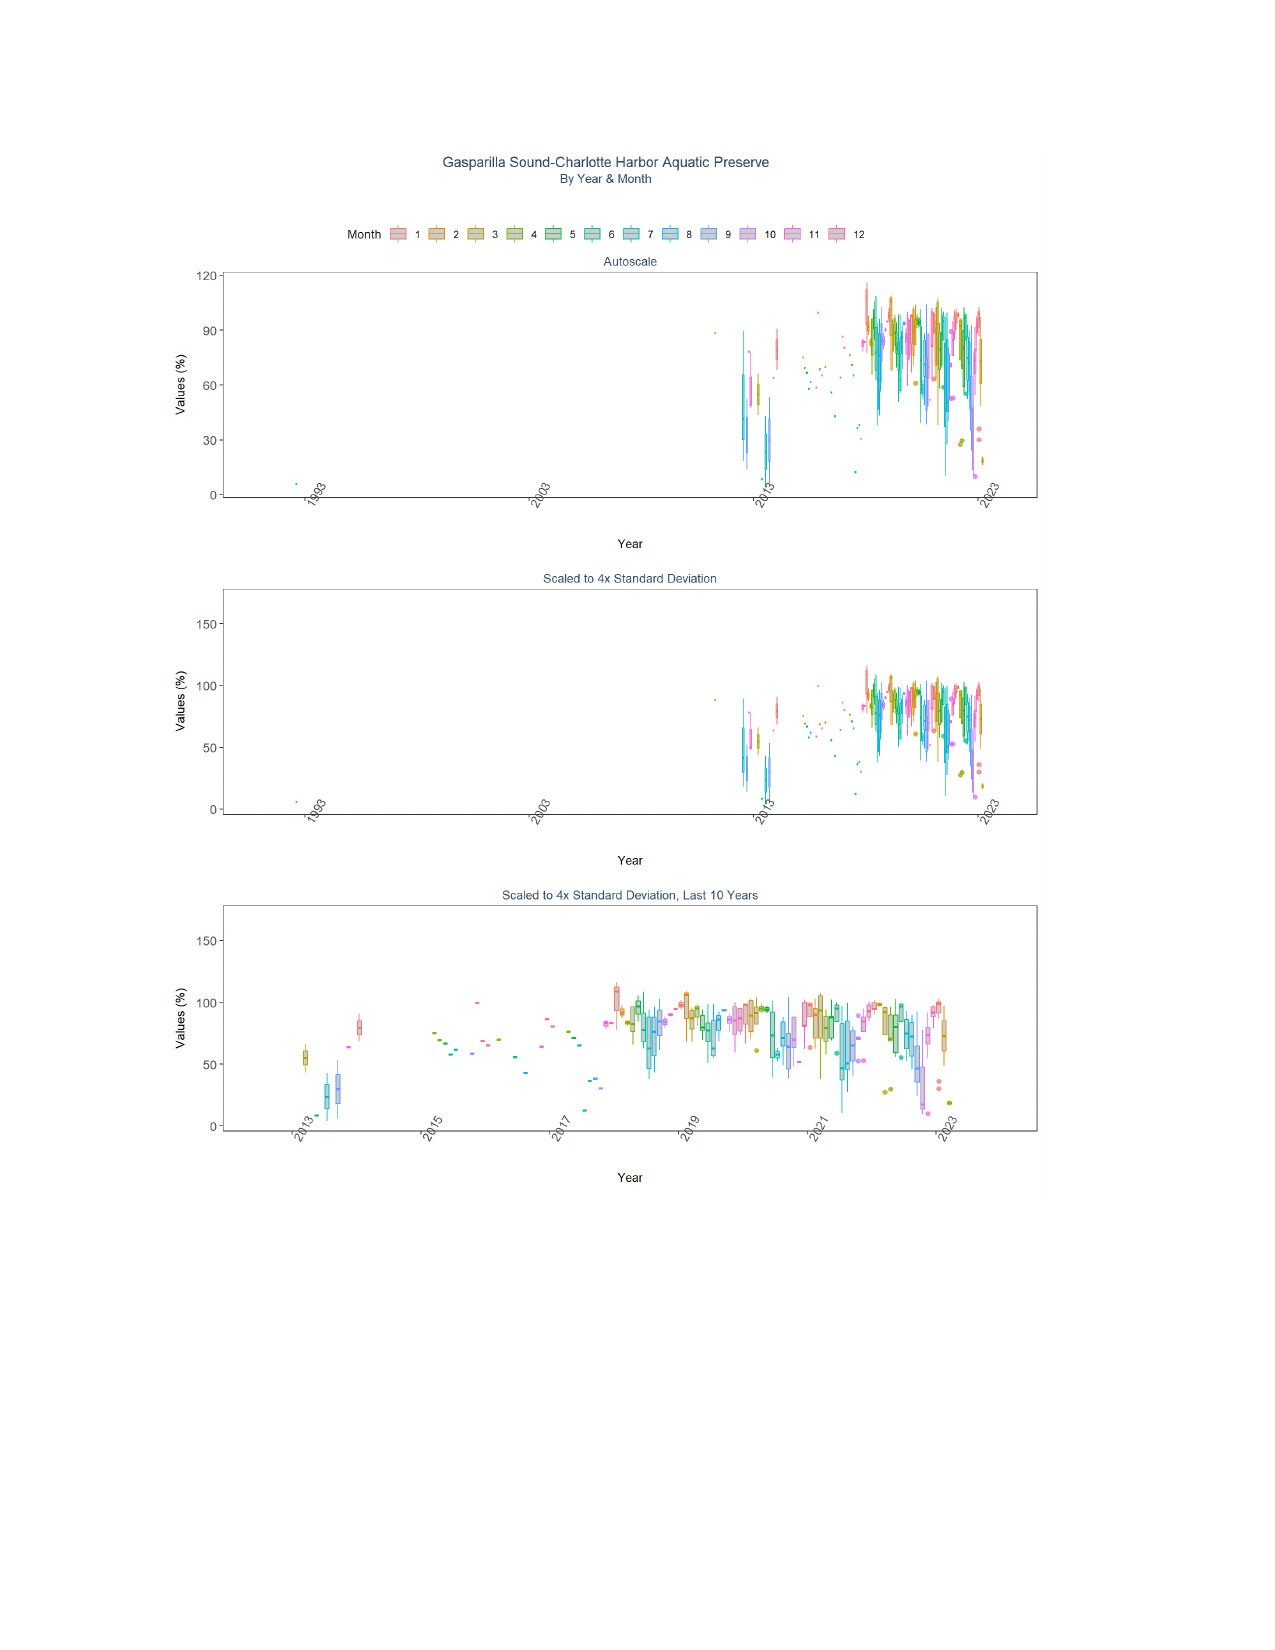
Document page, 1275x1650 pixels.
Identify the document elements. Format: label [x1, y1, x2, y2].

picture [168, 150, 1044, 1200]
